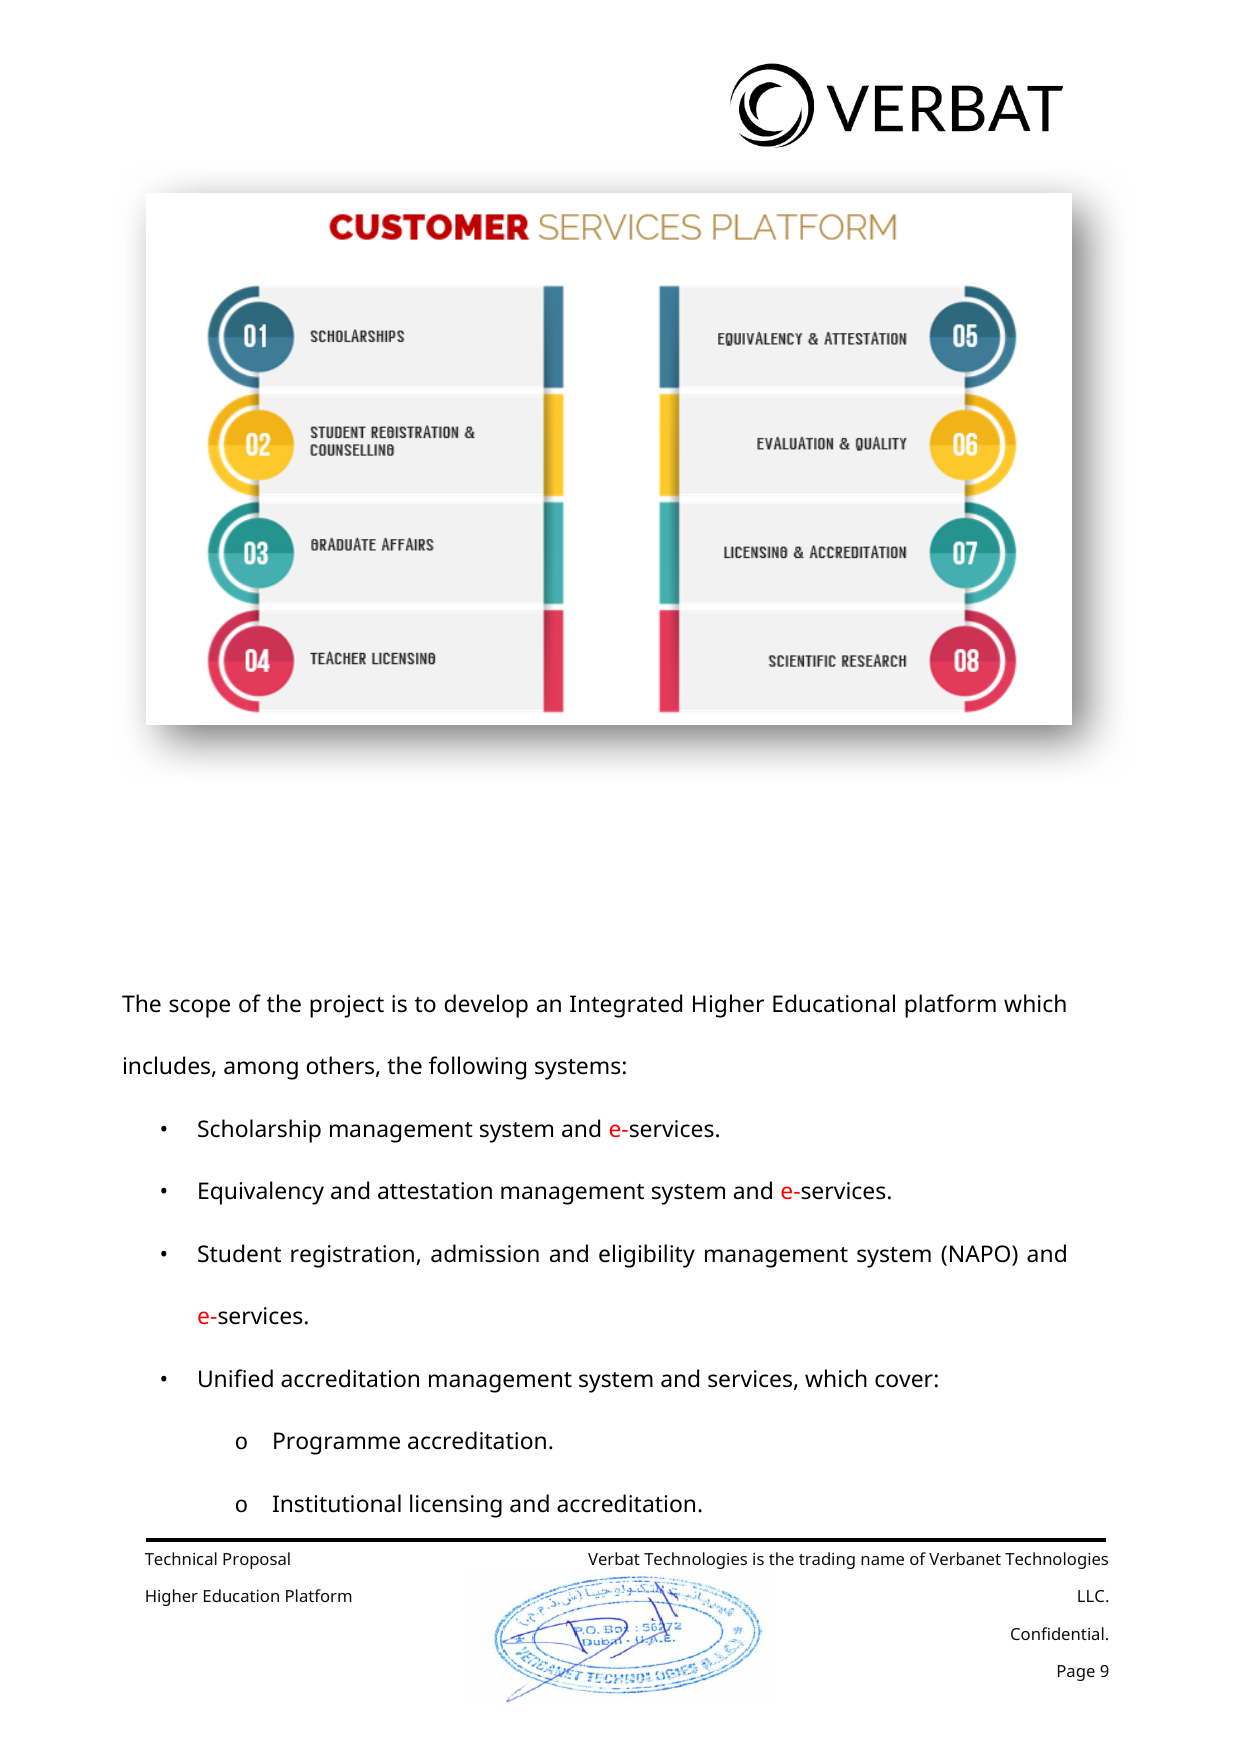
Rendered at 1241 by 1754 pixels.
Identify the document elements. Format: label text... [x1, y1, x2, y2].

list Equivalency and attestation management system and e-services. [159, 1175, 1069, 1206]
picture [726, 59, 1065, 147]
picture [146, 193, 1072, 725]
text The scope of the project is to develop an Integrated Higher Educational platform which includes, among others, the following systems: [122, 988, 1069, 1081]
list Unified accreditation management system and services, which cover: [159, 1363, 1069, 1394]
list Student registration, admission and eligibility management system (NAPO) and e-services. [159, 1238, 1069, 1331]
picture [462, 1571, 775, 1706]
list Scholarship management system and e-services. [159, 1113, 1069, 1144]
list Programme accreditation. [234, 1425, 1069, 1457]
list Institutional licensing and accreditation. [234, 1488, 1069, 1519]
